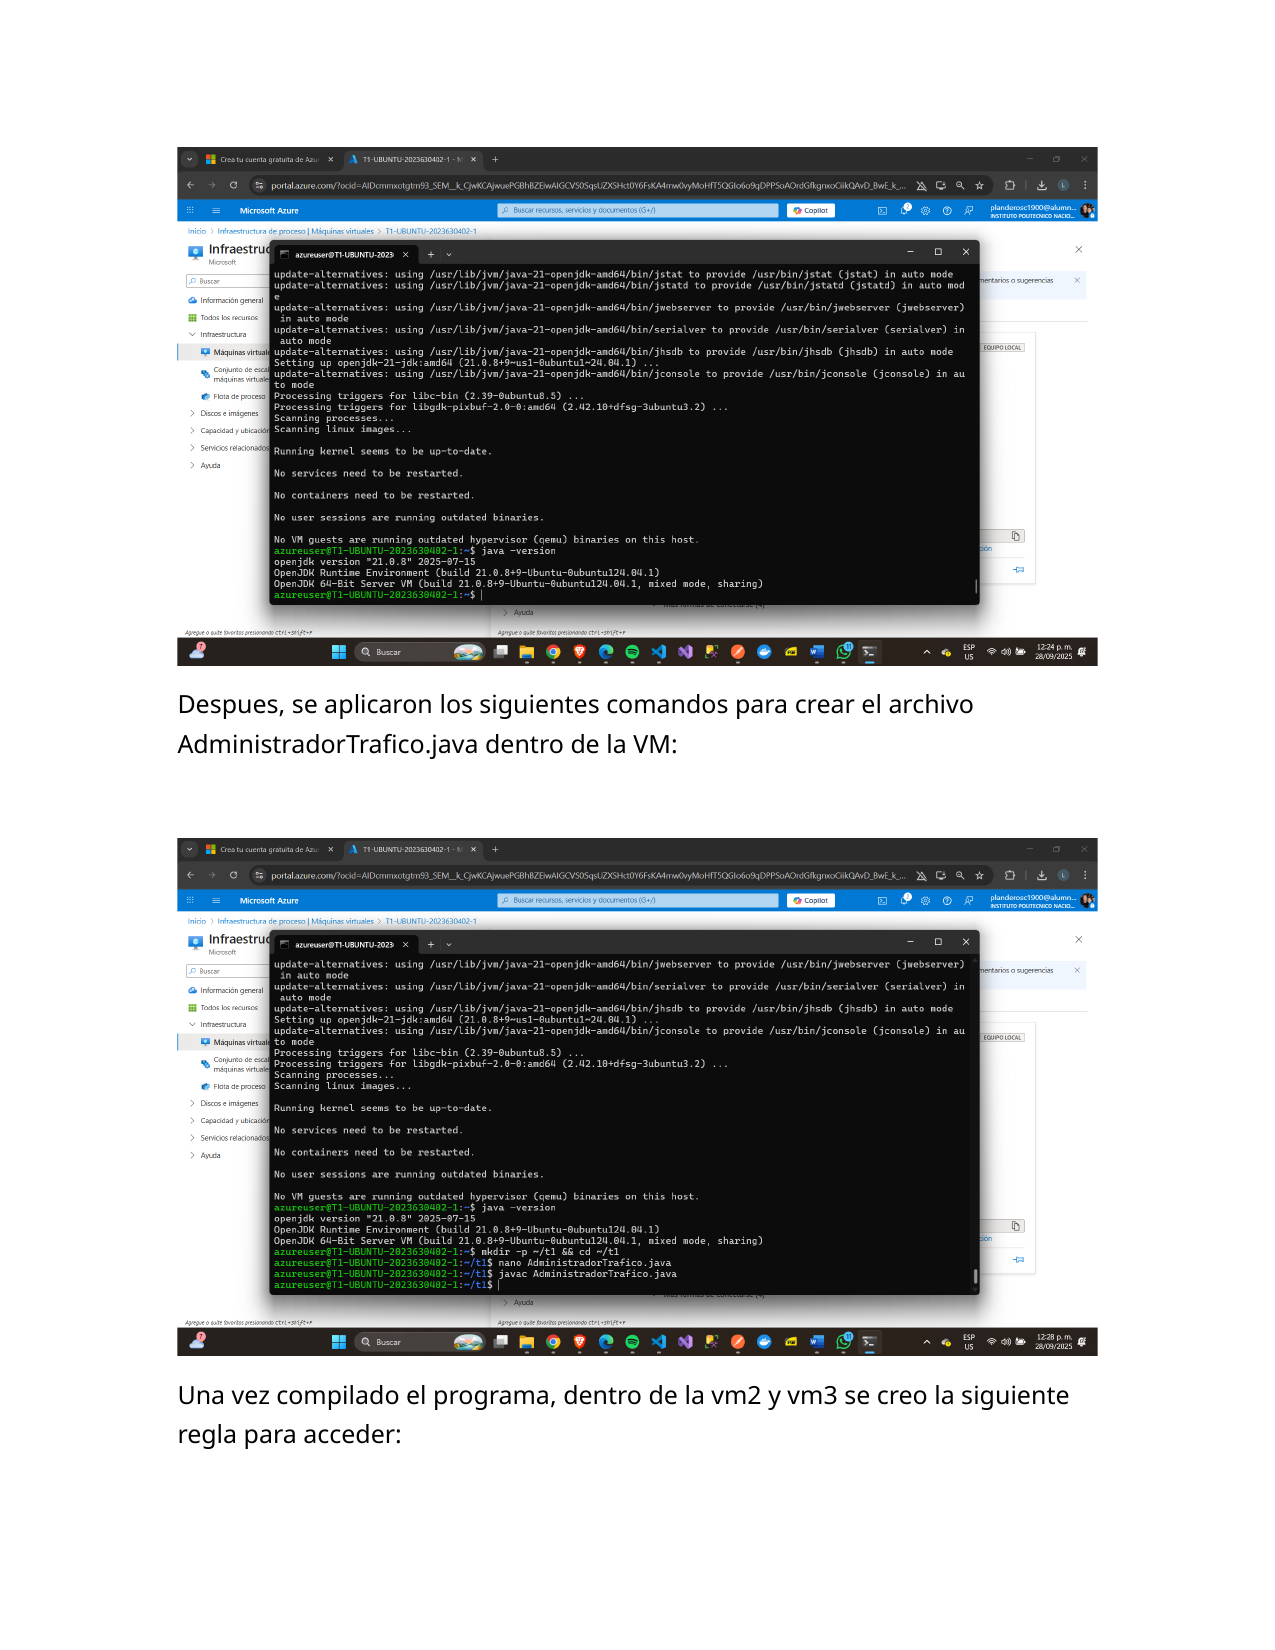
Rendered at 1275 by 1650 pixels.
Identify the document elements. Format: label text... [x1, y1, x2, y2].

text Despues, se aplicaron los siguientes comandos para crear el archivo AdministradorTrafico.java dentro de la VM: [177, 687, 1098, 760]
picture [177, 838, 1098, 1356]
picture [177, 147, 1098, 666]
text Una vez compilado el programa, dentro de la vm2 y vm3 se creo la siguiente regla para acceder: [177, 1378, 1098, 1451]
